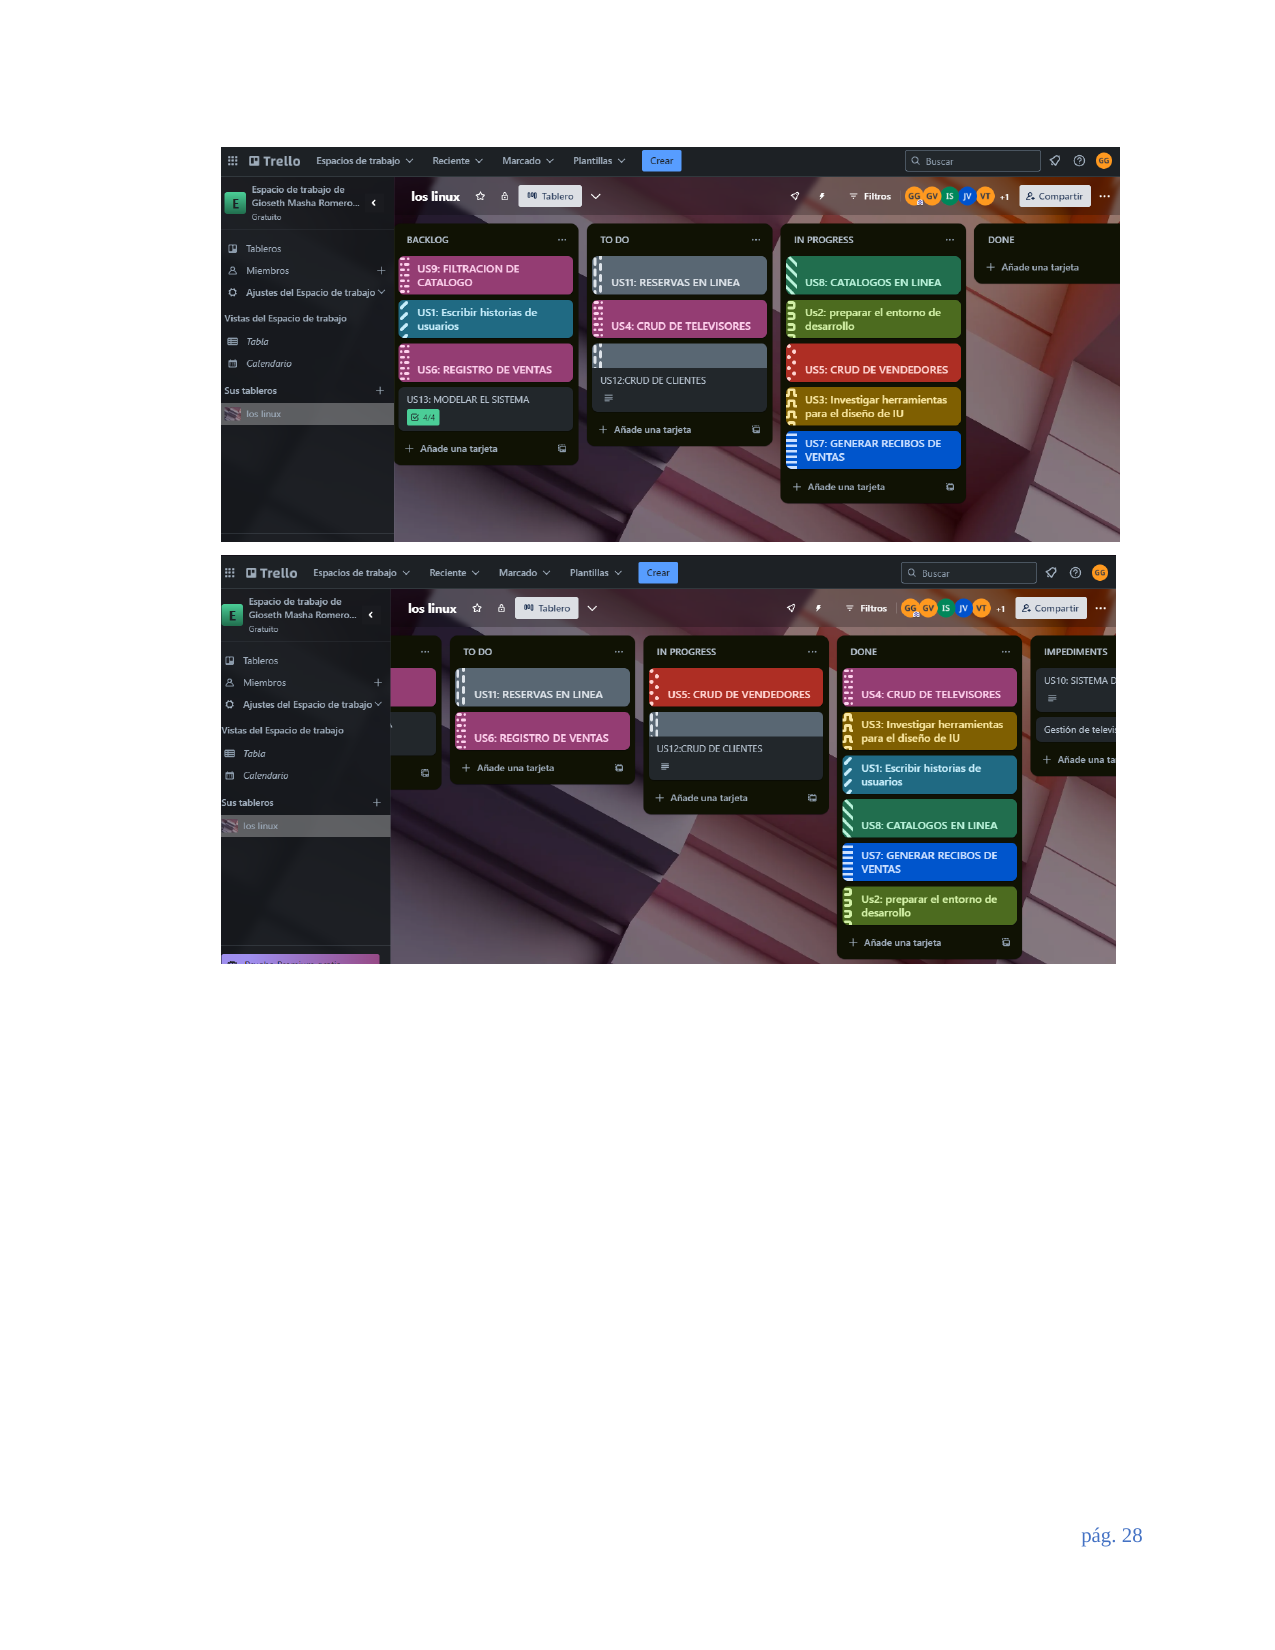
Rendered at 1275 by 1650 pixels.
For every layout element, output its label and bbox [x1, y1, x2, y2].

picture [221, 555, 1116, 964]
picture [221, 147, 1120, 542]
